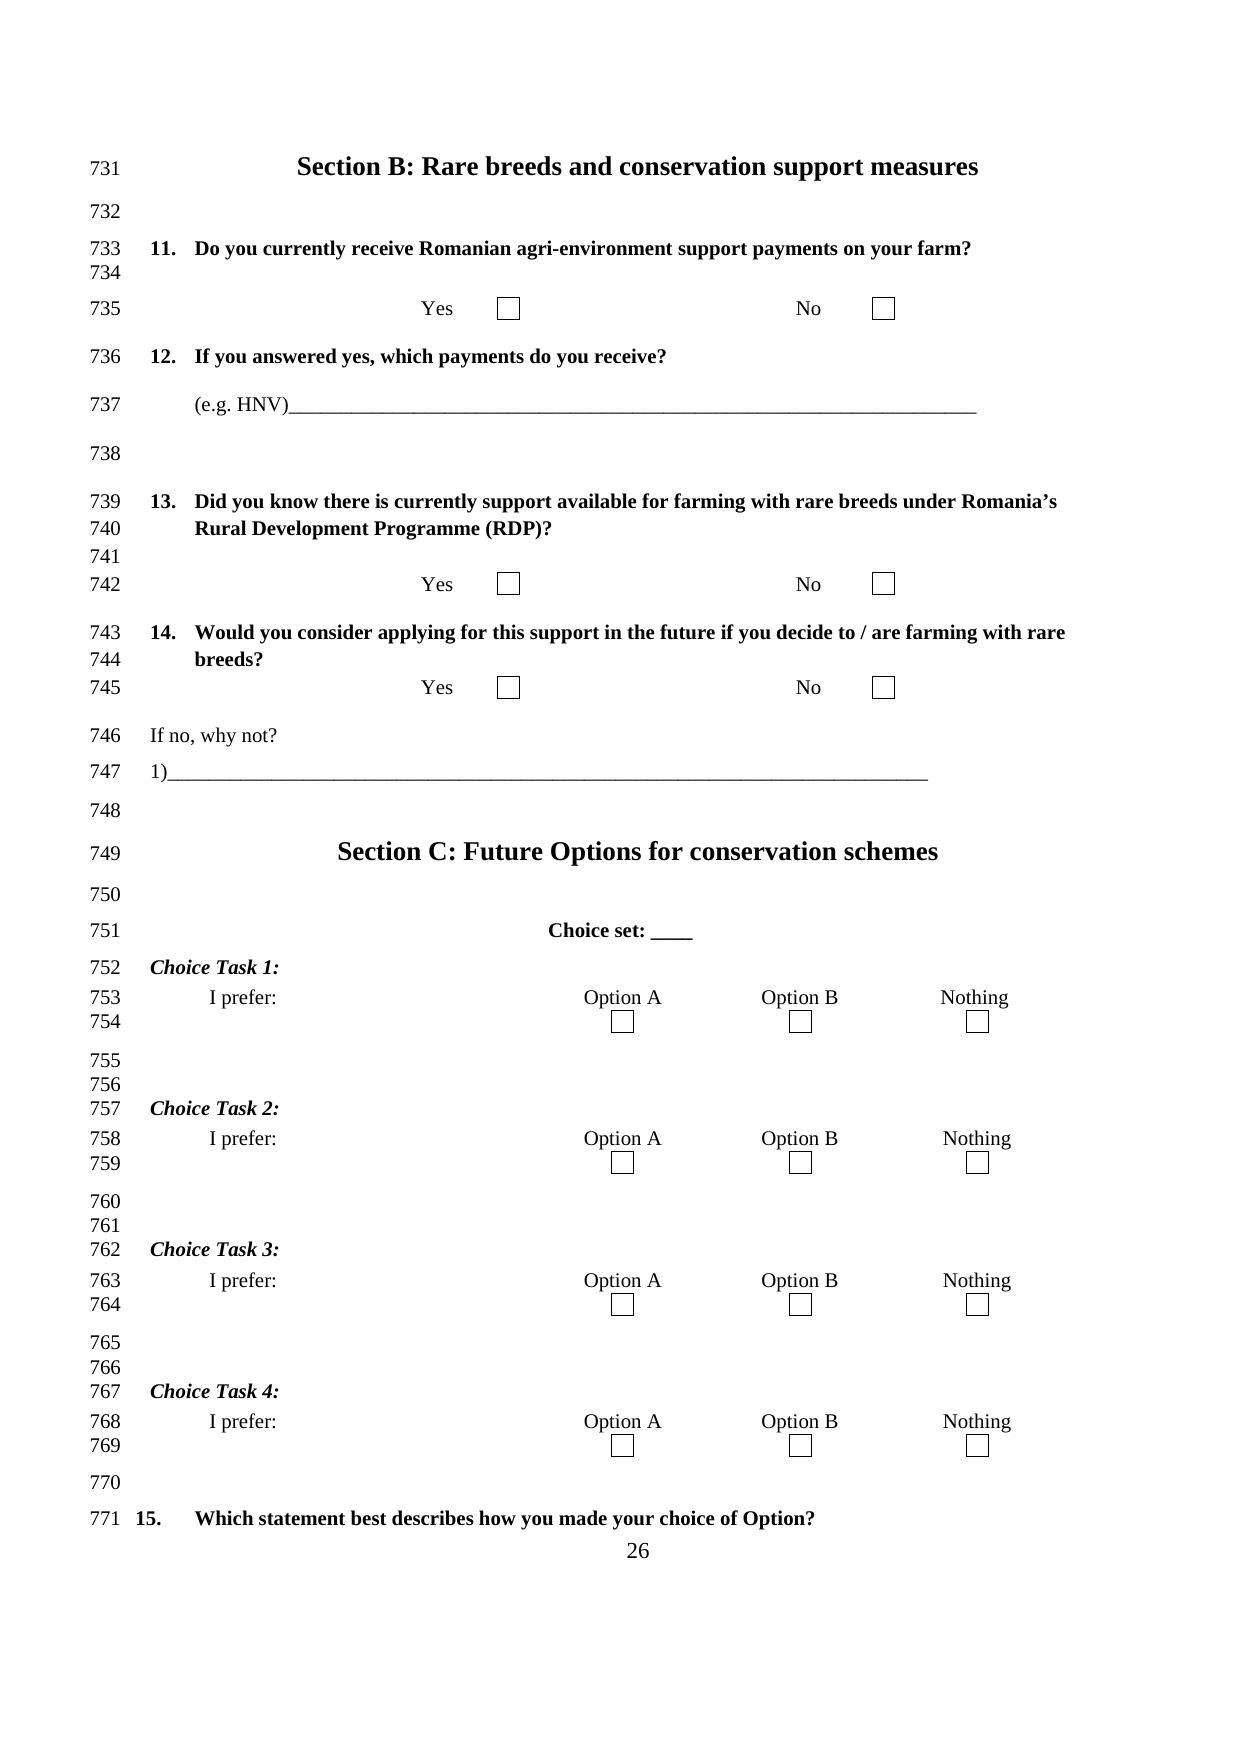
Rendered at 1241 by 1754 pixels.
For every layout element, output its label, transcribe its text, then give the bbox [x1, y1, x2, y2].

list Would you consider applying for this support in the future if you decide to / are farming with rare breeds? [150, 619, 1090, 671]
list Did you know there is currently support available for farming with rare breeds under Romania’s Rural Development Programme (RDP)? [150, 489, 1090, 540]
text 1)_________________________________________________________________________ [150, 759, 1090, 783]
text Choice Task 1: [150, 955, 1090, 979]
text Choice set: ____ [150, 918, 1090, 942]
list Which statement best describes how you made your choice of Option? [135, 1506, 1090, 1530]
text Section C: Future Options for conservation schemes [150, 835, 1090, 866]
text Yes No [225, 296, 1090, 320]
text Choice Task 3: [150, 1237, 1090, 1261]
text (e.g. HNV)__________________________________________________________________ [194, 392, 1090, 416]
text I prefer: Option A Option B Nothing [150, 1126, 1090, 1150]
list If you answered yes, which payments do you receive? [150, 344, 1090, 368]
text I prefer: Option A Option B Nothing [150, 1409, 1090, 1433]
text I prefer: Option A Option B Nothing [150, 1268, 1090, 1292]
text Choice Task 4: [150, 1379, 1090, 1403]
text Yes No [225, 675, 1090, 699]
list Do you currently receive Romanian agri-environment support payments on your farm? [150, 236, 1090, 259]
text Choice Task 2: [150, 1096, 1090, 1120]
text If no, why not? [150, 723, 1090, 747]
text Section B: Rare breeds and conservation support measures [150, 150, 1090, 181]
text I prefer: Option A Option B Nothing [150, 985, 1090, 1009]
text Yes No [225, 571, 1090, 596]
